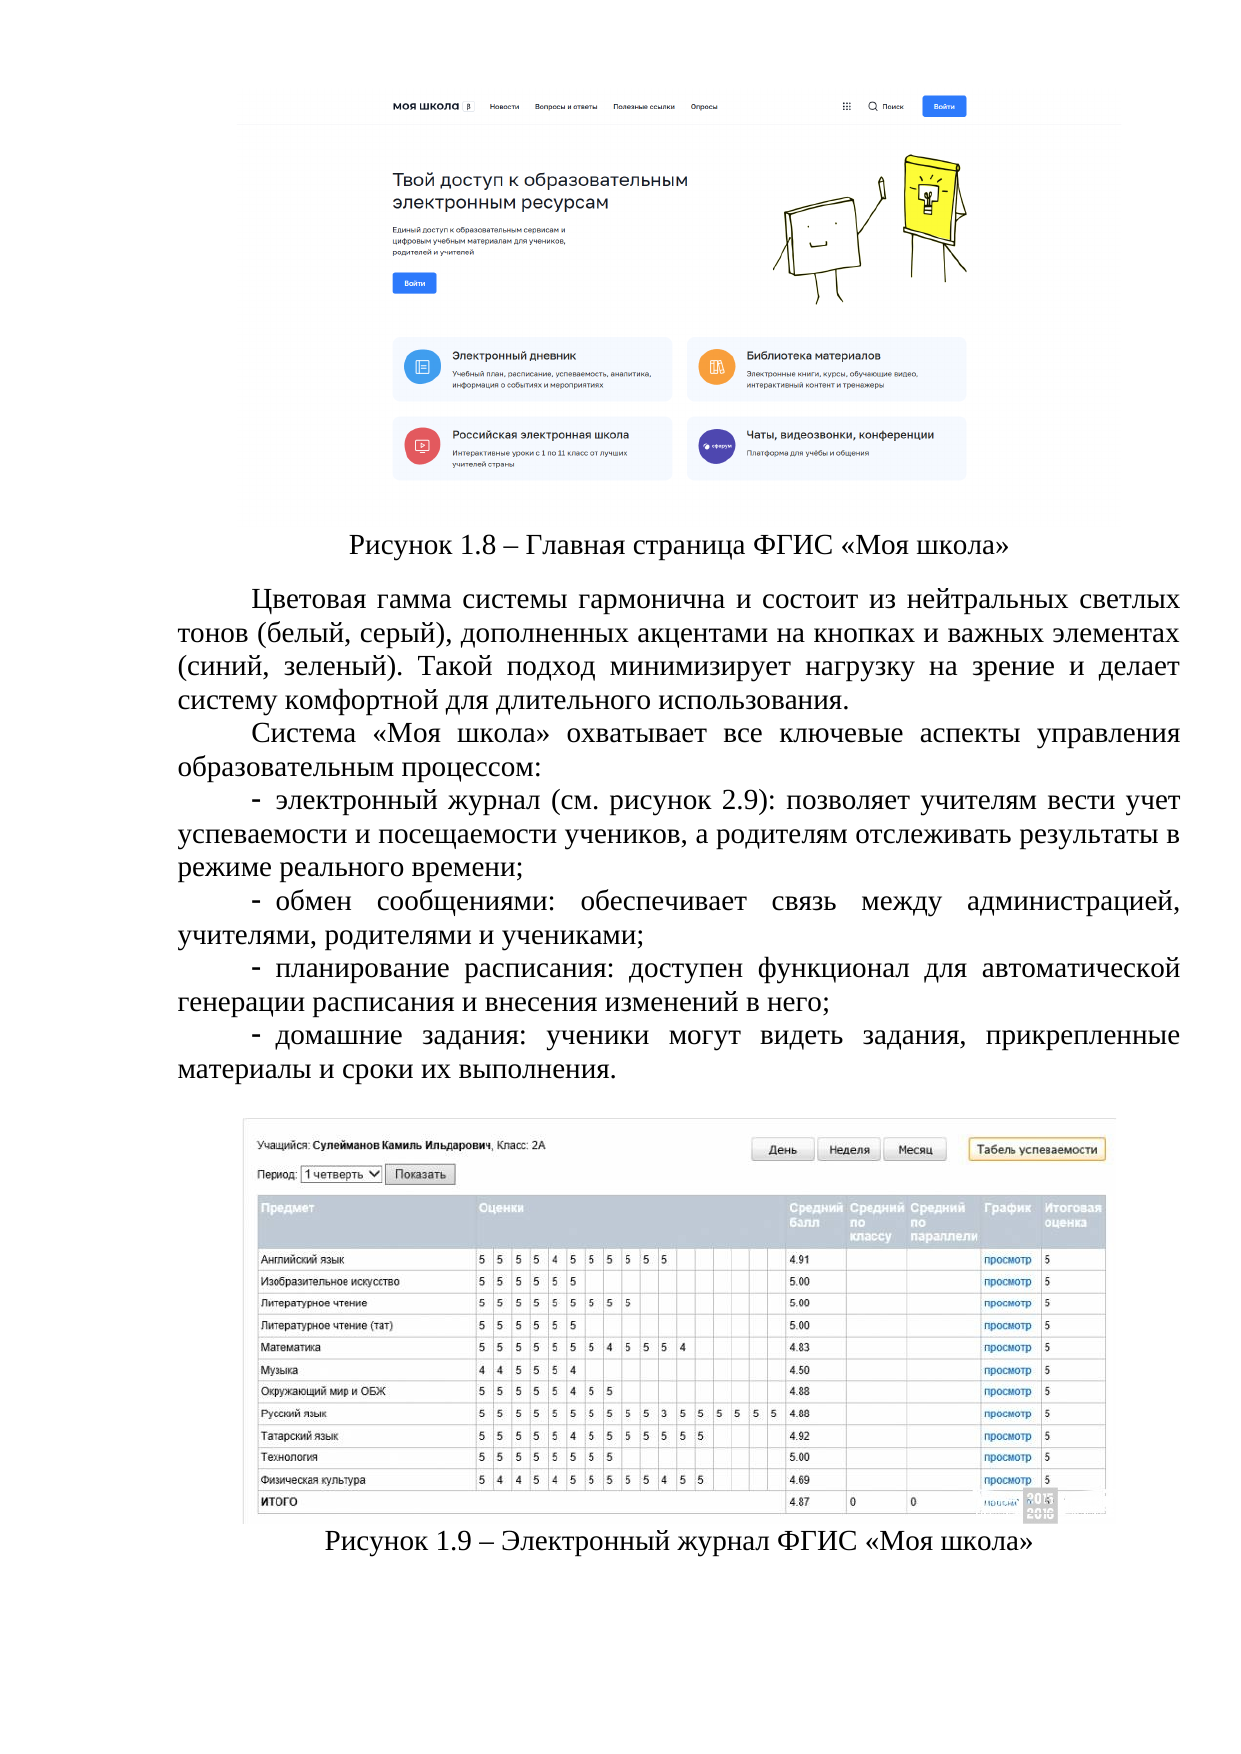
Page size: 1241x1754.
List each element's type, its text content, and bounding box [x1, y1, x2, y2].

list электронный журнал (см. рисунок 2.9): позволяет учителям вести учет успеваемости и посещаемости учеников, а родителям отслеживать результаты в режиме реального времени; [177, 782, 1181, 883]
text Цветовая гамма системы гармонична и состоит из нейтральных светлых тонов (белый, серый), дополненных акцентами на кнопках и важных элементах (синий, зеленый). Такой подход минимизирует нагрузку на зрение и делает систему комфортной для длительного использования. [177, 581, 1181, 715]
text Рисунок 1.8 – Главная страница ФГИС «Моя школа» [177, 527, 1181, 560]
picture [242, 1118, 1117, 1524]
list планирование расписания: доступен функционал для автоматической генерации расписания и внесения изменений в него; [177, 950, 1181, 1017]
text Рисунок 1.9 – Электронный журнал ФГИС «Моя школа» [177, 1523, 1181, 1557]
list обмен сообщениями: обеспечивает связь между администрацией, учителями, родителями и учениками; [177, 883, 1181, 950]
picture [236, 88, 1122, 527]
text Система «Моя школа» охватывает все ключевые аспекты управления образовательным процессом: [177, 715, 1181, 782]
list домашние задания: ученики могут видеть задания, прикрепленные материалы и сроки их выполнения. [177, 1017, 1181, 1085]
